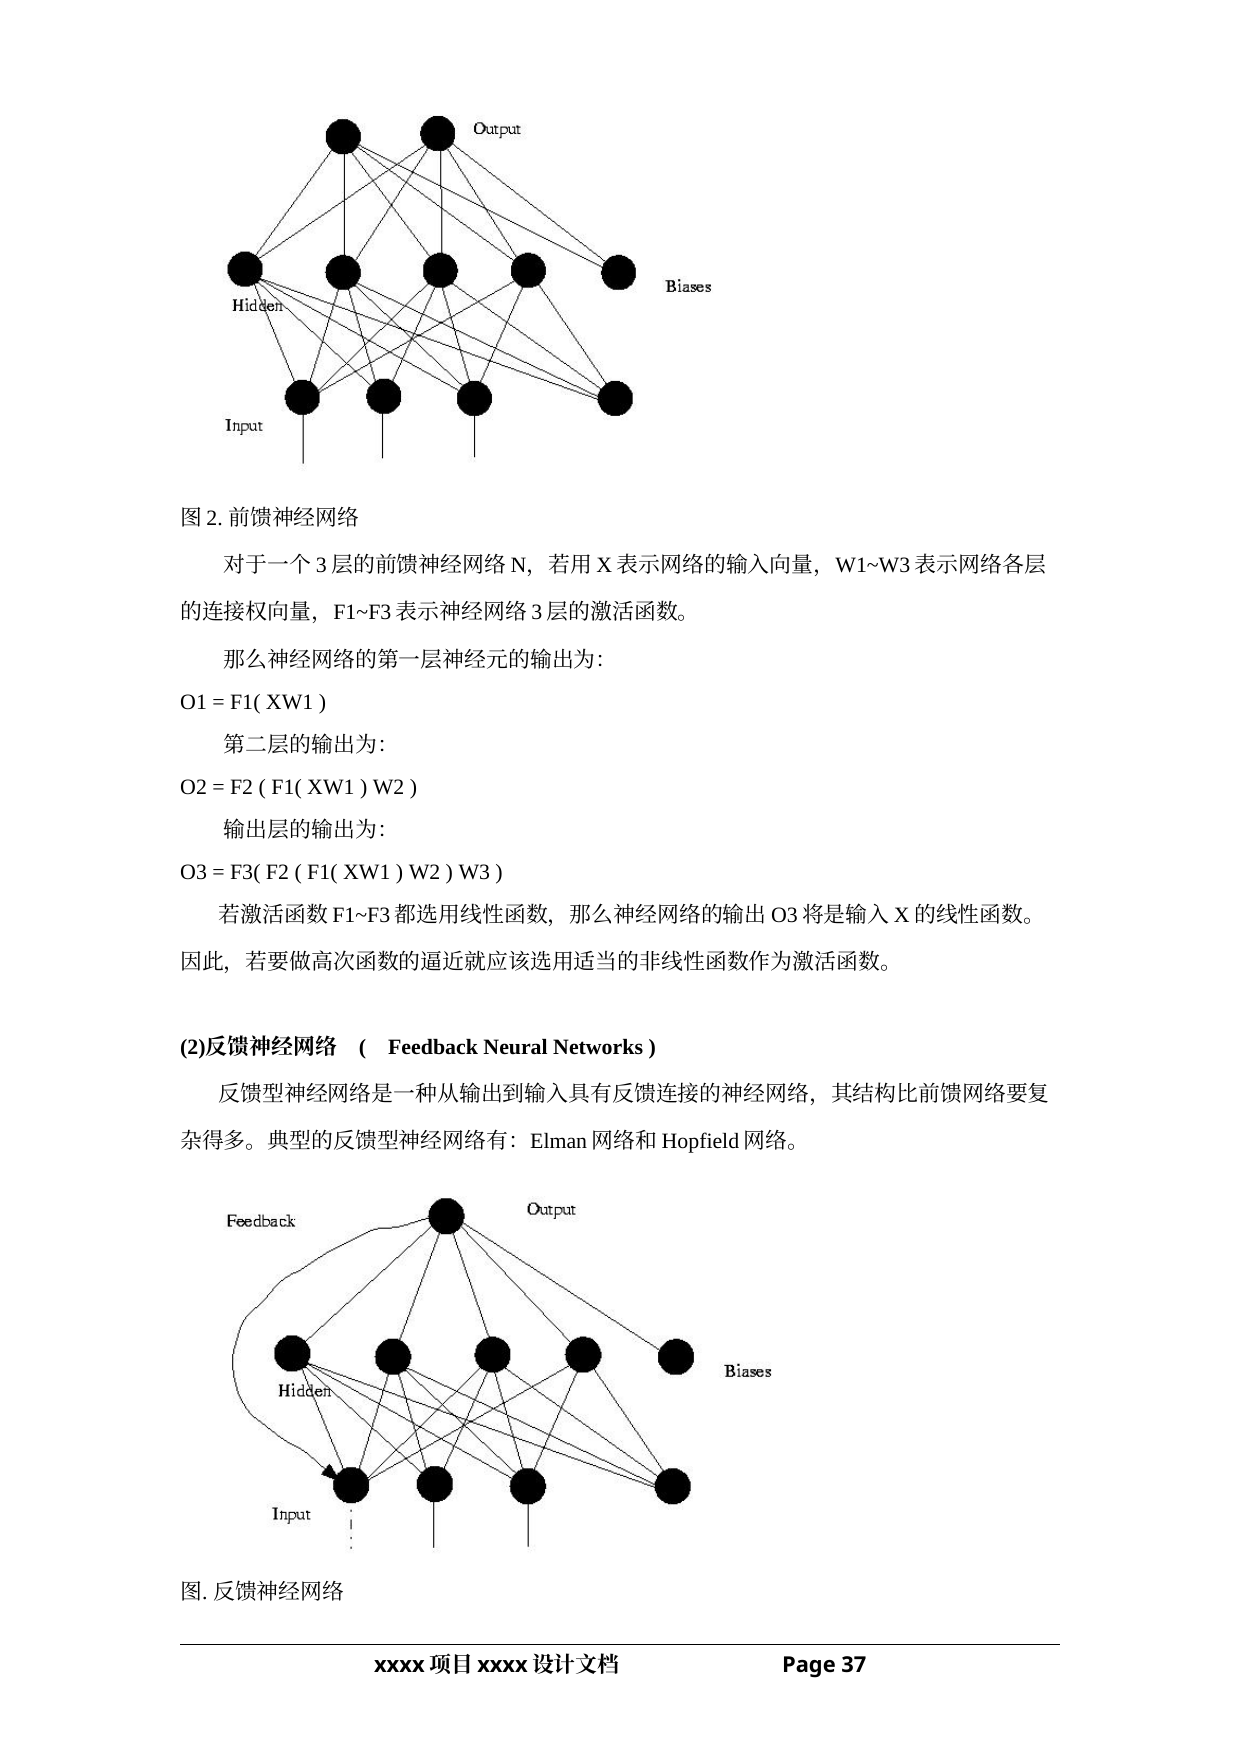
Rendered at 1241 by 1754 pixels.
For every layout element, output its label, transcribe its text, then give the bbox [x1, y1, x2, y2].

text 对于一个3层的前馈神经网络N，若用X表示网络的输入向量，W1~W3表示网络各层的连接权向量，F1~F3表示神经网络3层的激活函数。 [180, 547, 1060, 626]
picture [180, 98, 730, 488]
text O1 = F1( XW1 ) [180, 689, 1060, 714]
text 图2. 前馈神经网络 [180, 500, 1060, 532]
text 图. 反馈神经网络 [180, 1574, 1060, 1605]
text (2)反馈神经网络 ( Feedback Neural Networks ) [180, 1029, 1060, 1060]
picture [180, 1170, 795, 1562]
text O3 = F3( F2 ( F1( XW1 ) W2 ) W3 ) [180, 859, 1060, 884]
text 反馈型神经网络是一种从输出到输入具有反馈连接的神经网络，其结构比前馈网络要复杂得多。典型的反馈型神经网络有：Elman网络和Hopfield网络。 [180, 1076, 1060, 1155]
text 第二层的输出为： [180, 727, 1060, 758]
text 那么神经网络的第一层神经元的输出为： [180, 642, 1060, 673]
text 若激活函数F1~F3都选用线性函数，那么神经网络的输出O3将是输入X的线性函数。因此，若要做高次函数的逼近就应该选用适当的非线性函数作为激活函数。 [180, 897, 1060, 975]
text 输出层的输出为： [180, 812, 1060, 843]
text O2 = F2 ( F1( XW1 ) W2 ) [180, 774, 1060, 799]
